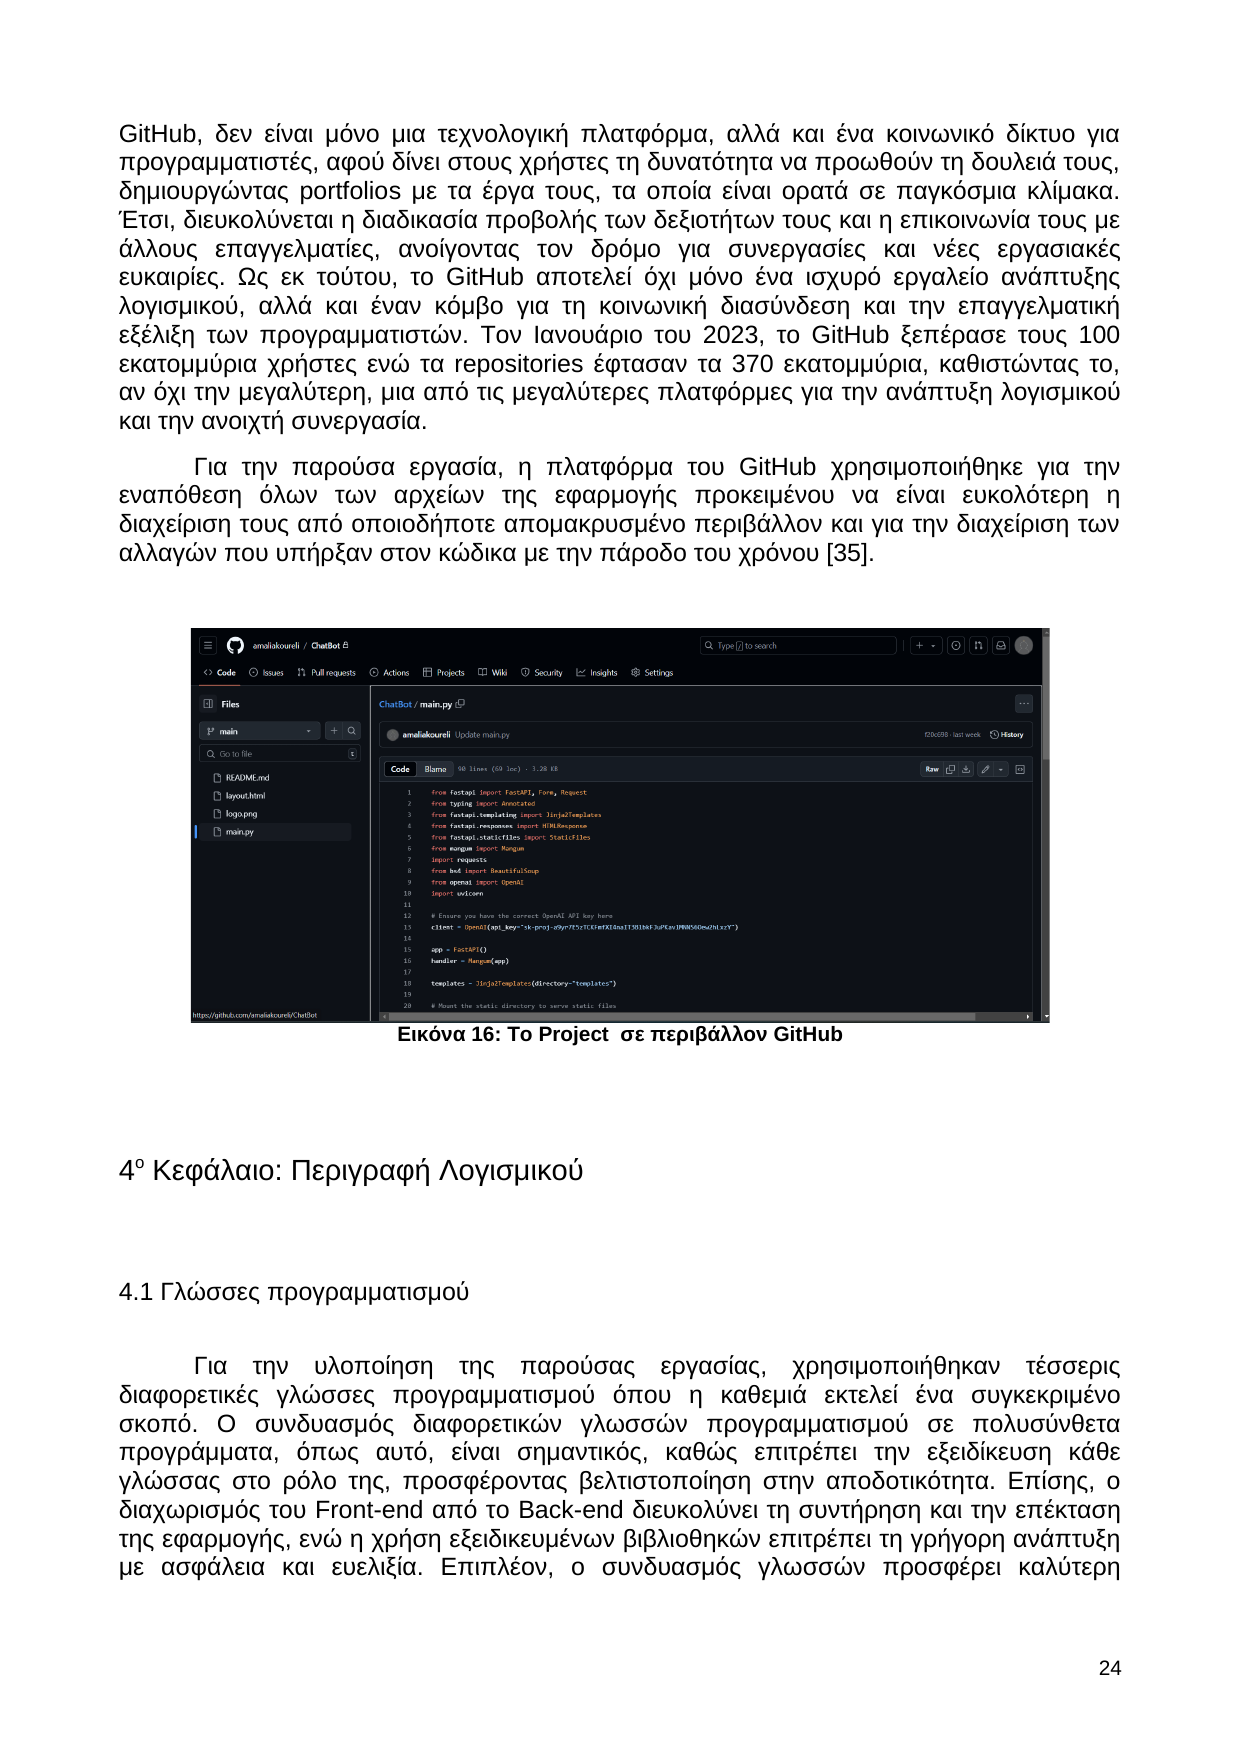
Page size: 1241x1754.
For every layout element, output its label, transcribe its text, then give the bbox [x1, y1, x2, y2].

text Για την παρούσα εργασία, η πλατφόρμα του GitHub χρησιμοποιήθηκε για την εναπόθεση όλων των αρχείων της εφαρμογής προκειμένου να είναι ευκολότερη η διαχείριση τους από οποιοδήποτε απομακρυσμένο περιβάλλον και για την διαχείριση των αλλαγών που υπήρξαν στον κώδικα με την πάροδο του χρόνου [35]. [118, 451, 1122, 566]
subtitle 4.1 Γλώσσες προγραμματισμού [118, 1277, 1122, 1306]
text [118, 1351, 1122, 1581]
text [118, 118, 1122, 435]
subtitle 4ο Κεφάλαιο: Περιγραφή Λογισμικού [118, 1152, 1122, 1186]
picture [190, 628, 1050, 1023]
